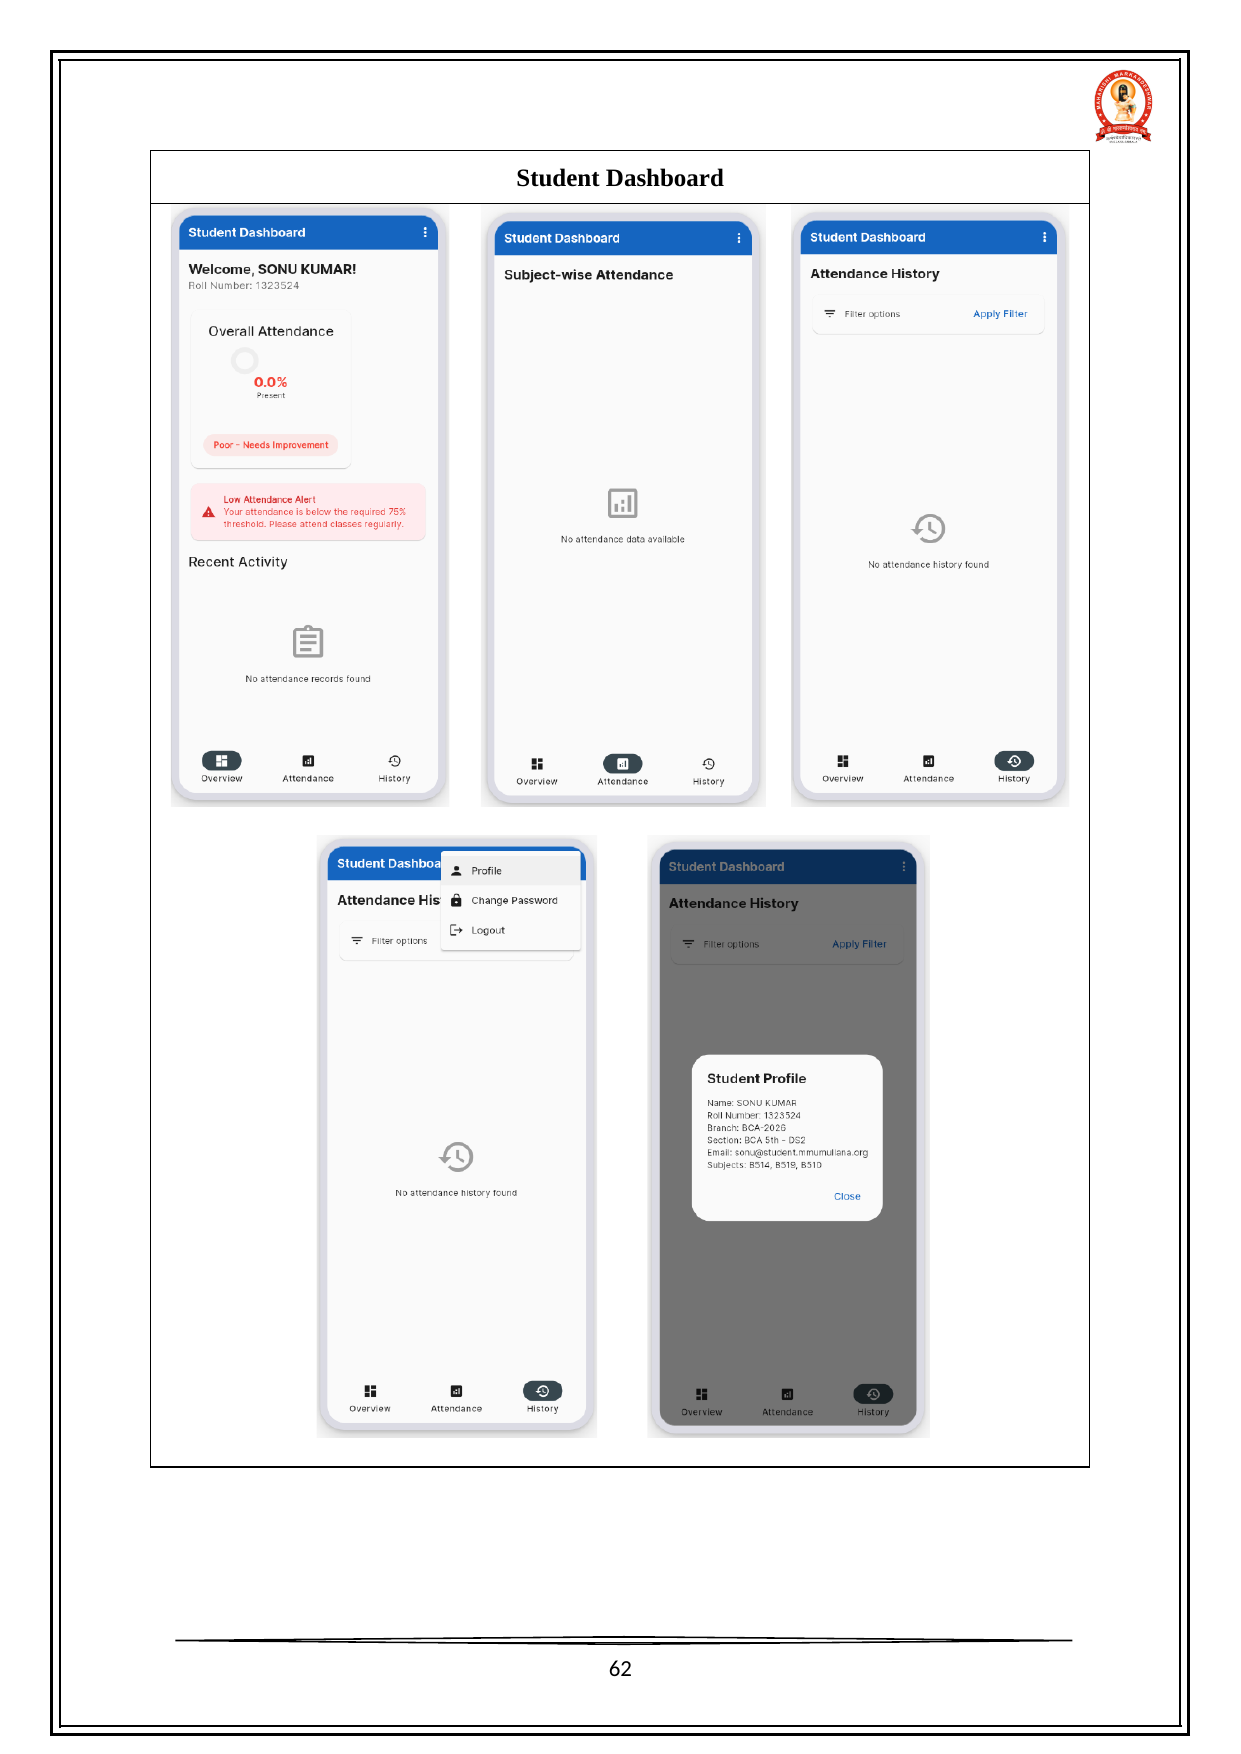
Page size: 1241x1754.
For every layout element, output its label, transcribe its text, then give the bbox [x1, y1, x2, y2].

picture [480, 204, 766, 807]
picture [791, 204, 1070, 807]
picture [170, 204, 450, 807]
table_cell [151, 204, 1089, 1466]
picture [1090, 68, 1155, 146]
picture [316, 835, 598, 1438]
table_header Student Dashboard [151, 151, 1089, 203]
picture [647, 835, 930, 1438]
